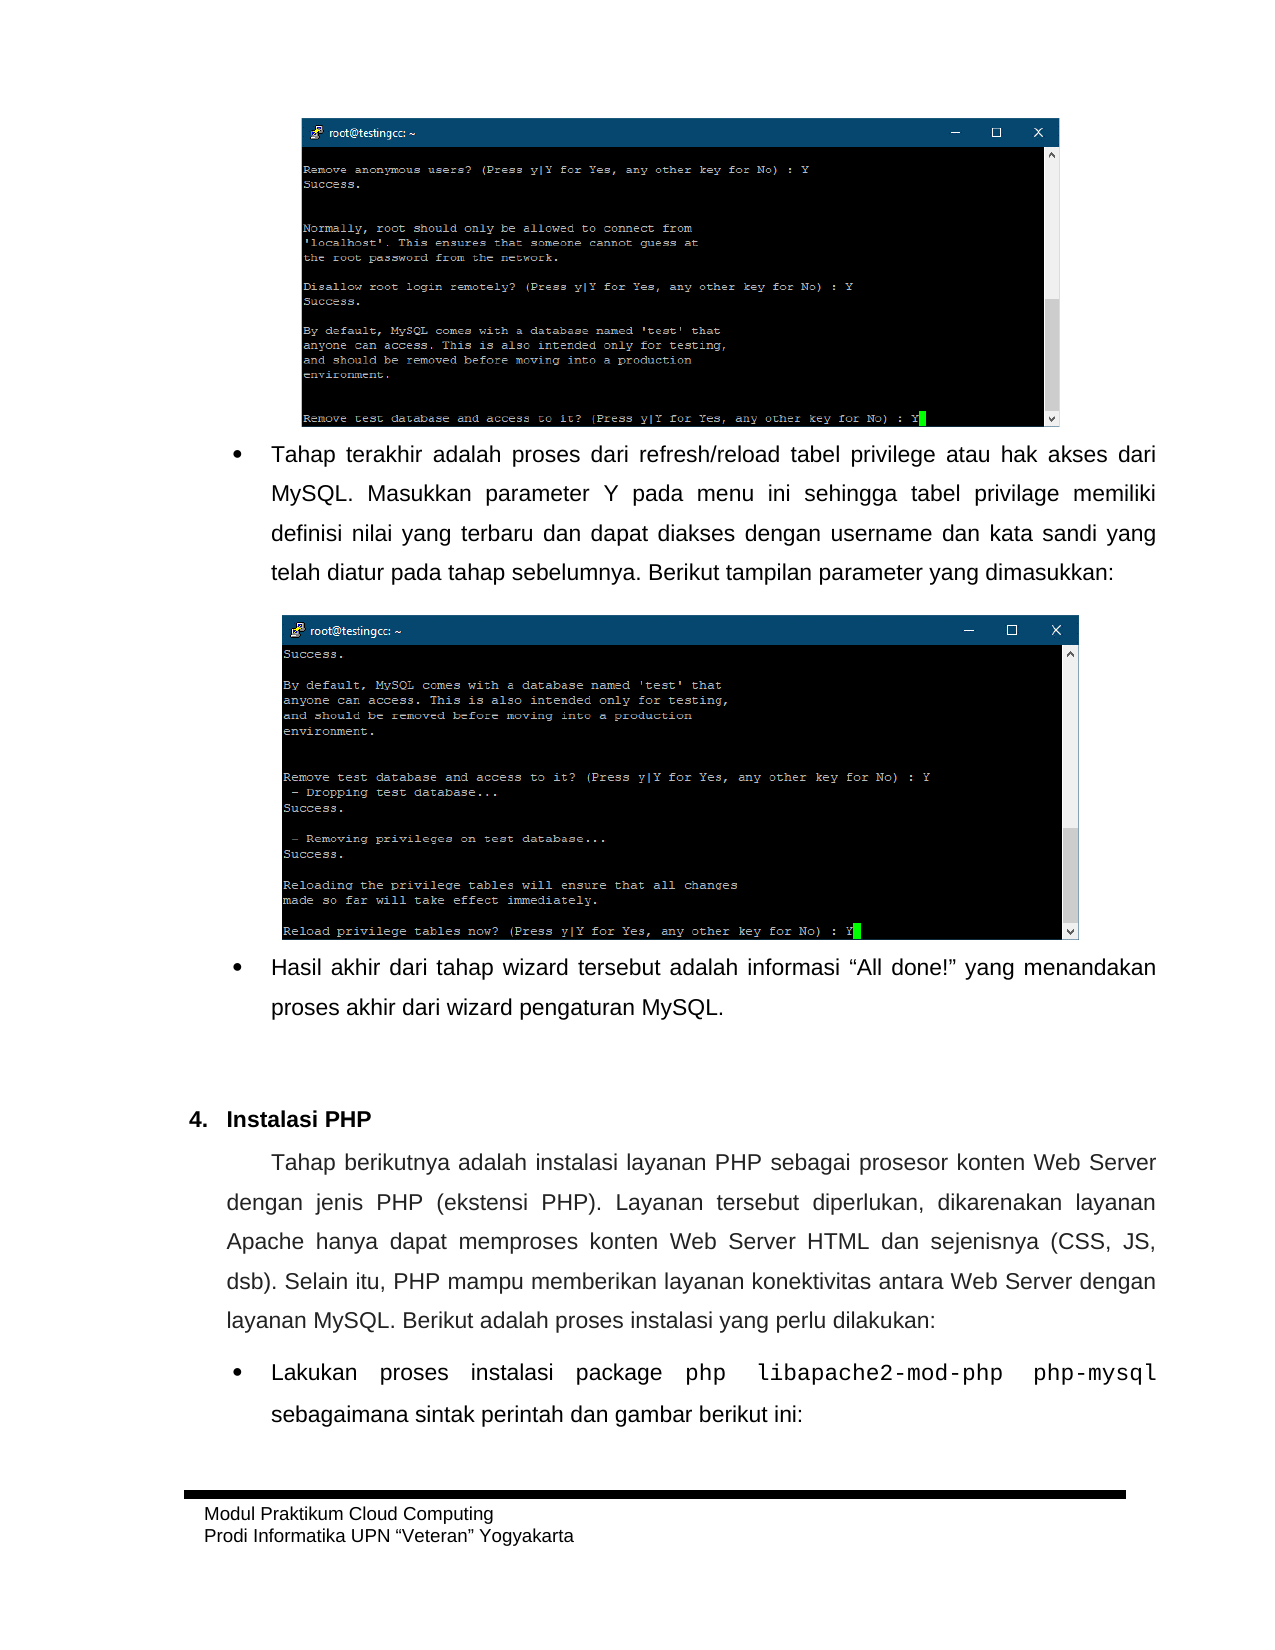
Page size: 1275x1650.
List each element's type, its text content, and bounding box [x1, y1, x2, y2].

picture [301, 118, 1060, 427]
subtitle Hasil akhir dari tahap wizard tersebut adalah informasi “All done!” yang menandakan proses akhir dari wizard pengaturan MySQL. [233, 954, 1157, 1020]
subtitle Lakukan proses instalasi package php libapache2-mod-php php-mysql sebagaimana sintak perintah dan gambar berikut ini: [233, 1359, 1157, 1427]
subtitle Instalasi PHP [189, 1106, 1157, 1132]
subtitle Tahap terakhir adalah proses dari refresh/reload tabel privilege atau hak akses dari MySQL. Masukkan parameter Y pada menu ini sehingga tabel privilage memiliki definisi nilai yang terbaru dan dapat diakses dengan username dan kata sandi yang telah diatur pada tahap sebelumnya. Berikut tampilan parameter yang dimasukkan: [233, 441, 1157, 586]
text Tahap berikutnya adalah instalasi layanan PHP sebagai prosesor konten Web Server dengan jenis PHP (ekstensi PHP). Layanan tersebut diperlukan, dikarenakan layanan Apache hanya dapat memproses konten Web Server HTML dan sejenisnya (CSS, JS, dsb). Selain itu, PHP mampu memberikan layanan konektivitas antara Web Server dengan layanan MySQL. Berikut adalah proses instalasi yang perlu dilakukan: [226, 1149, 1157, 1333]
picture [282, 615, 1079, 940]
